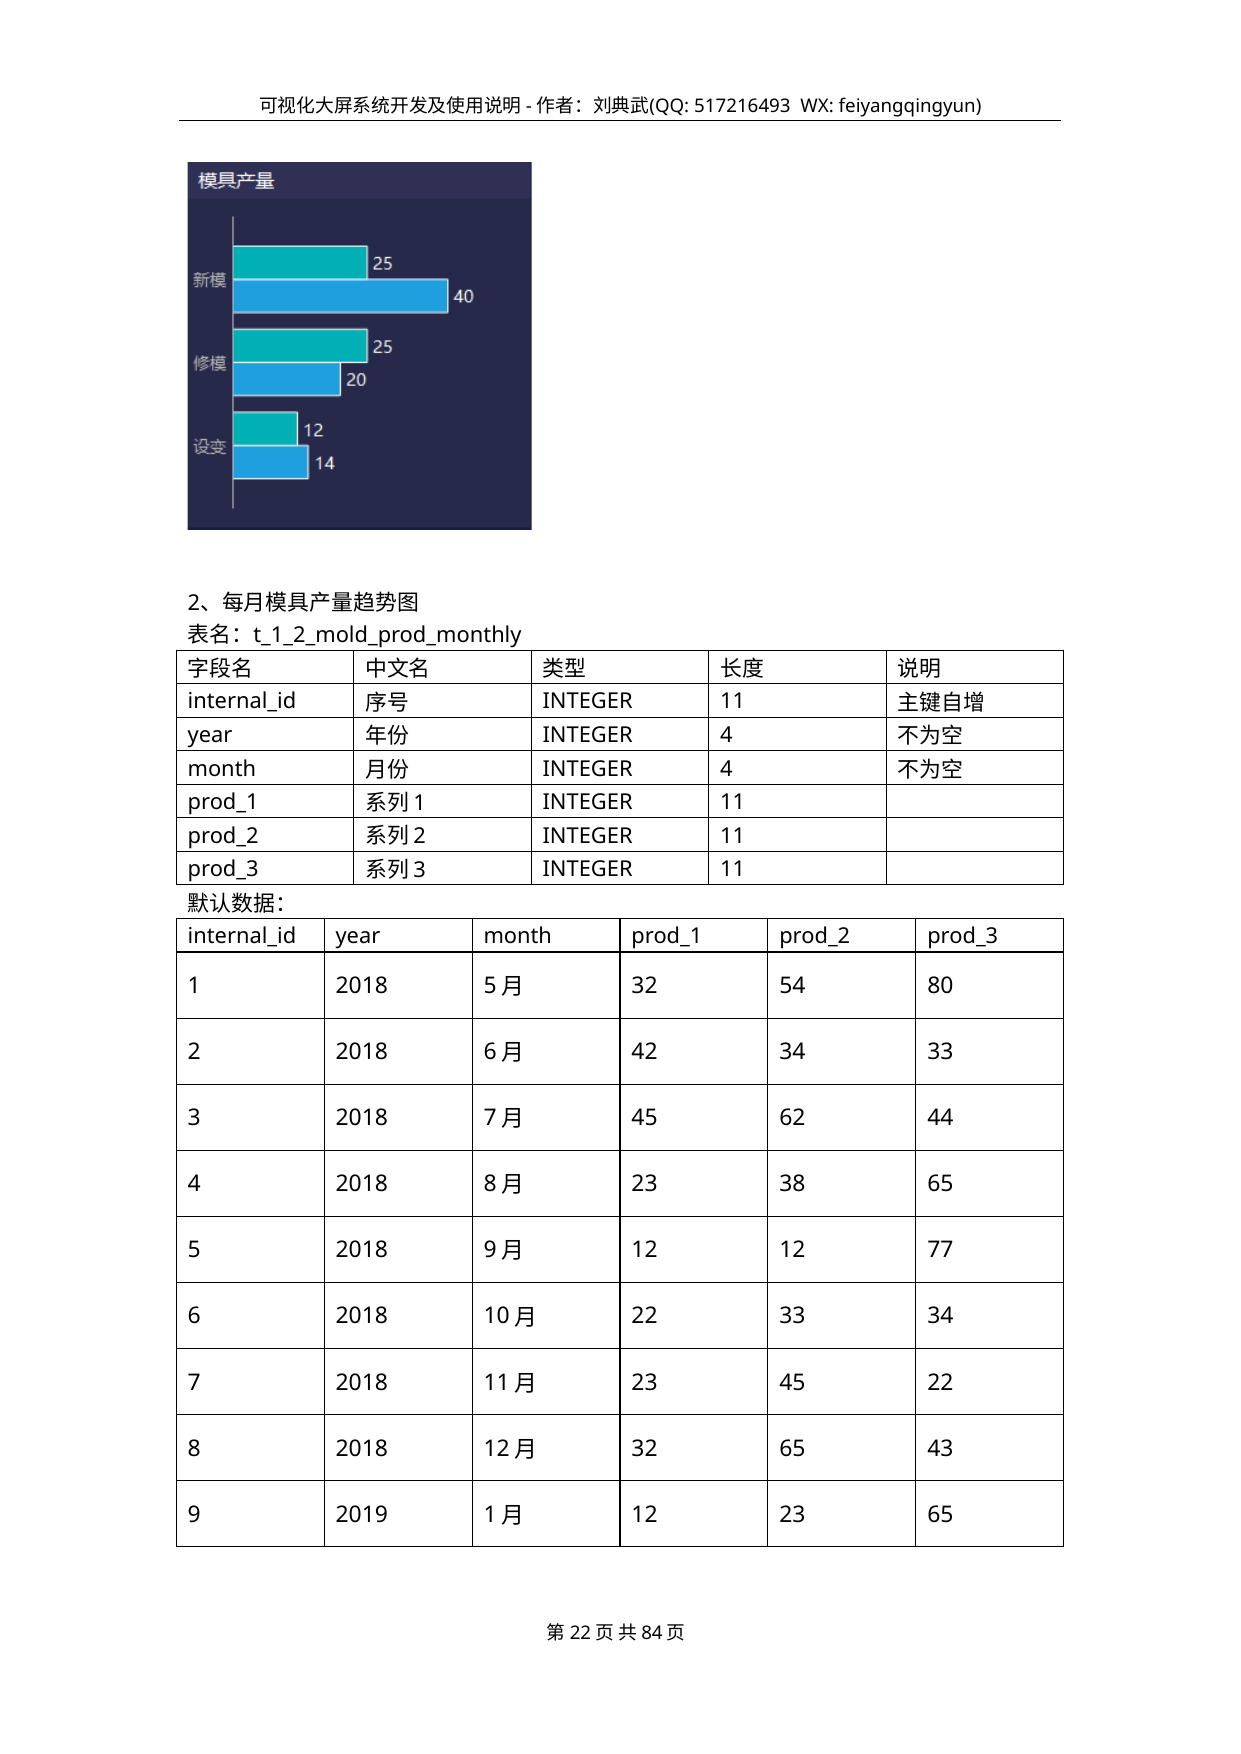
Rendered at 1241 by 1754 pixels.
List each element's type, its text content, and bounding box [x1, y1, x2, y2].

table_cell 系列3 [354, 852, 531, 884]
table_cell 系列2 [354, 818, 531, 851]
table_cell year [177, 718, 353, 750]
table_cell 34 [768, 1019, 915, 1083]
table_cell 11 [709, 818, 886, 851]
table_cell 45 [768, 1349, 915, 1414]
table_header prod_2 [768, 919, 915, 951]
table_cell 65 [916, 1481, 1063, 1546]
table_cell 11月 [473, 1349, 619, 1414]
table_cell 系列1 [354, 785, 531, 817]
table_cell 5 [177, 1217, 324, 1282]
table_cell 11 [709, 785, 886, 817]
table_cell 10月 [473, 1283, 619, 1348]
table_cell INTEGER [532, 852, 708, 884]
table_cell 9 [177, 1481, 324, 1546]
table_cell 2019 [325, 1481, 472, 1546]
table_cell 2 [177, 1019, 324, 1083]
table_cell internal_id [177, 684, 353, 717]
table_cell 2018 [325, 1151, 472, 1216]
table_cell 23 [621, 1349, 767, 1414]
table_cell INTEGER [532, 785, 708, 817]
table_cell 65 [916, 1151, 1063, 1216]
table_cell 2018 [325, 1085, 472, 1149]
table_header 中文名 [354, 651, 531, 683]
table_cell [887, 818, 1063, 851]
table_cell 80 [916, 953, 1063, 1017]
table_cell 3 [177, 1085, 324, 1149]
table_header 长度 [709, 651, 886, 683]
table_cell 12月 [473, 1415, 619, 1480]
table_cell 2018 [325, 1415, 472, 1480]
table_cell prod_3 [177, 852, 353, 884]
table_cell 44 [916, 1085, 1063, 1149]
table_cell 12 [621, 1217, 767, 1282]
table_header 说明 [887, 651, 1063, 683]
table_header prod_3 [916, 919, 1063, 951]
table_cell 45 [621, 1085, 767, 1149]
table_cell 22 [916, 1349, 1063, 1414]
table_cell 23 [768, 1481, 915, 1546]
table_cell 年份 [354, 718, 531, 750]
table_cell 77 [916, 1217, 1063, 1282]
table_cell 22 [621, 1283, 767, 1348]
table_cell 8月 [473, 1151, 619, 1216]
table_cell 32 [621, 953, 767, 1017]
table_cell 12 [621, 1481, 767, 1546]
table_cell INTEGER [532, 818, 708, 851]
table_cell 不为空 [887, 718, 1063, 750]
table_cell [887, 785, 1063, 817]
table_cell month [177, 751, 353, 784]
table_header 类型 [532, 651, 708, 683]
table_cell 4 [177, 1151, 324, 1216]
table_cell 38 [768, 1151, 915, 1216]
table_cell 2018 [325, 1349, 472, 1414]
picture [187, 162, 532, 530]
table_cell prod_1 [177, 785, 353, 817]
table_cell 33 [768, 1283, 915, 1348]
table_cell 7 [177, 1349, 324, 1414]
table_cell 11 [709, 852, 886, 884]
table_cell 8 [177, 1415, 324, 1480]
table_header year [325, 919, 472, 951]
table_header month [473, 919, 619, 951]
table_cell 11 [709, 684, 886, 717]
table_cell 4 [709, 751, 886, 784]
text 表名：t_1_2_mold_prod_monthly [187, 617, 1053, 649]
table_cell 43 [916, 1415, 1063, 1480]
table_cell INTEGER [532, 684, 708, 717]
table_cell 54 [768, 953, 915, 1017]
text 2、每月模具产量趋势图 [187, 584, 1053, 617]
table_cell 32 [621, 1415, 767, 1480]
table_cell 2018 [325, 1217, 472, 1282]
table_cell 月份 [354, 751, 531, 784]
text 默认数据： [187, 885, 1053, 918]
table_cell prod_2 [177, 818, 353, 851]
table_cell 2018 [325, 1283, 472, 1348]
table_cell 6月 [473, 1019, 619, 1083]
table_cell INTEGER [532, 718, 708, 750]
table_cell 序号 [354, 684, 531, 717]
table_cell 2018 [325, 1019, 472, 1083]
table_cell 不为空 [887, 751, 1063, 784]
table_cell 34 [916, 1283, 1063, 1348]
table_header prod_1 [621, 919, 767, 951]
table_cell 7月 [473, 1085, 619, 1149]
table_cell 2018 [325, 953, 472, 1017]
table_cell 33 [916, 1019, 1063, 1083]
table_cell [887, 852, 1063, 884]
table_cell 9月 [473, 1217, 619, 1282]
table_cell 1 [177, 953, 324, 1017]
table_cell 65 [768, 1415, 915, 1480]
table_header internal_id [177, 919, 324, 951]
table_cell INTEGER [532, 751, 708, 784]
table_cell 4 [709, 718, 886, 750]
table_header 字段名 [177, 651, 353, 683]
table_cell 42 [621, 1019, 767, 1083]
table_cell 23 [621, 1151, 767, 1216]
table_cell 12 [768, 1217, 915, 1282]
table_cell 6 [177, 1283, 324, 1348]
table_cell 1月 [473, 1481, 619, 1546]
table_cell 62 [768, 1085, 915, 1149]
table_cell 5月 [473, 953, 619, 1017]
table_cell 主键自增 [887, 684, 1063, 717]
